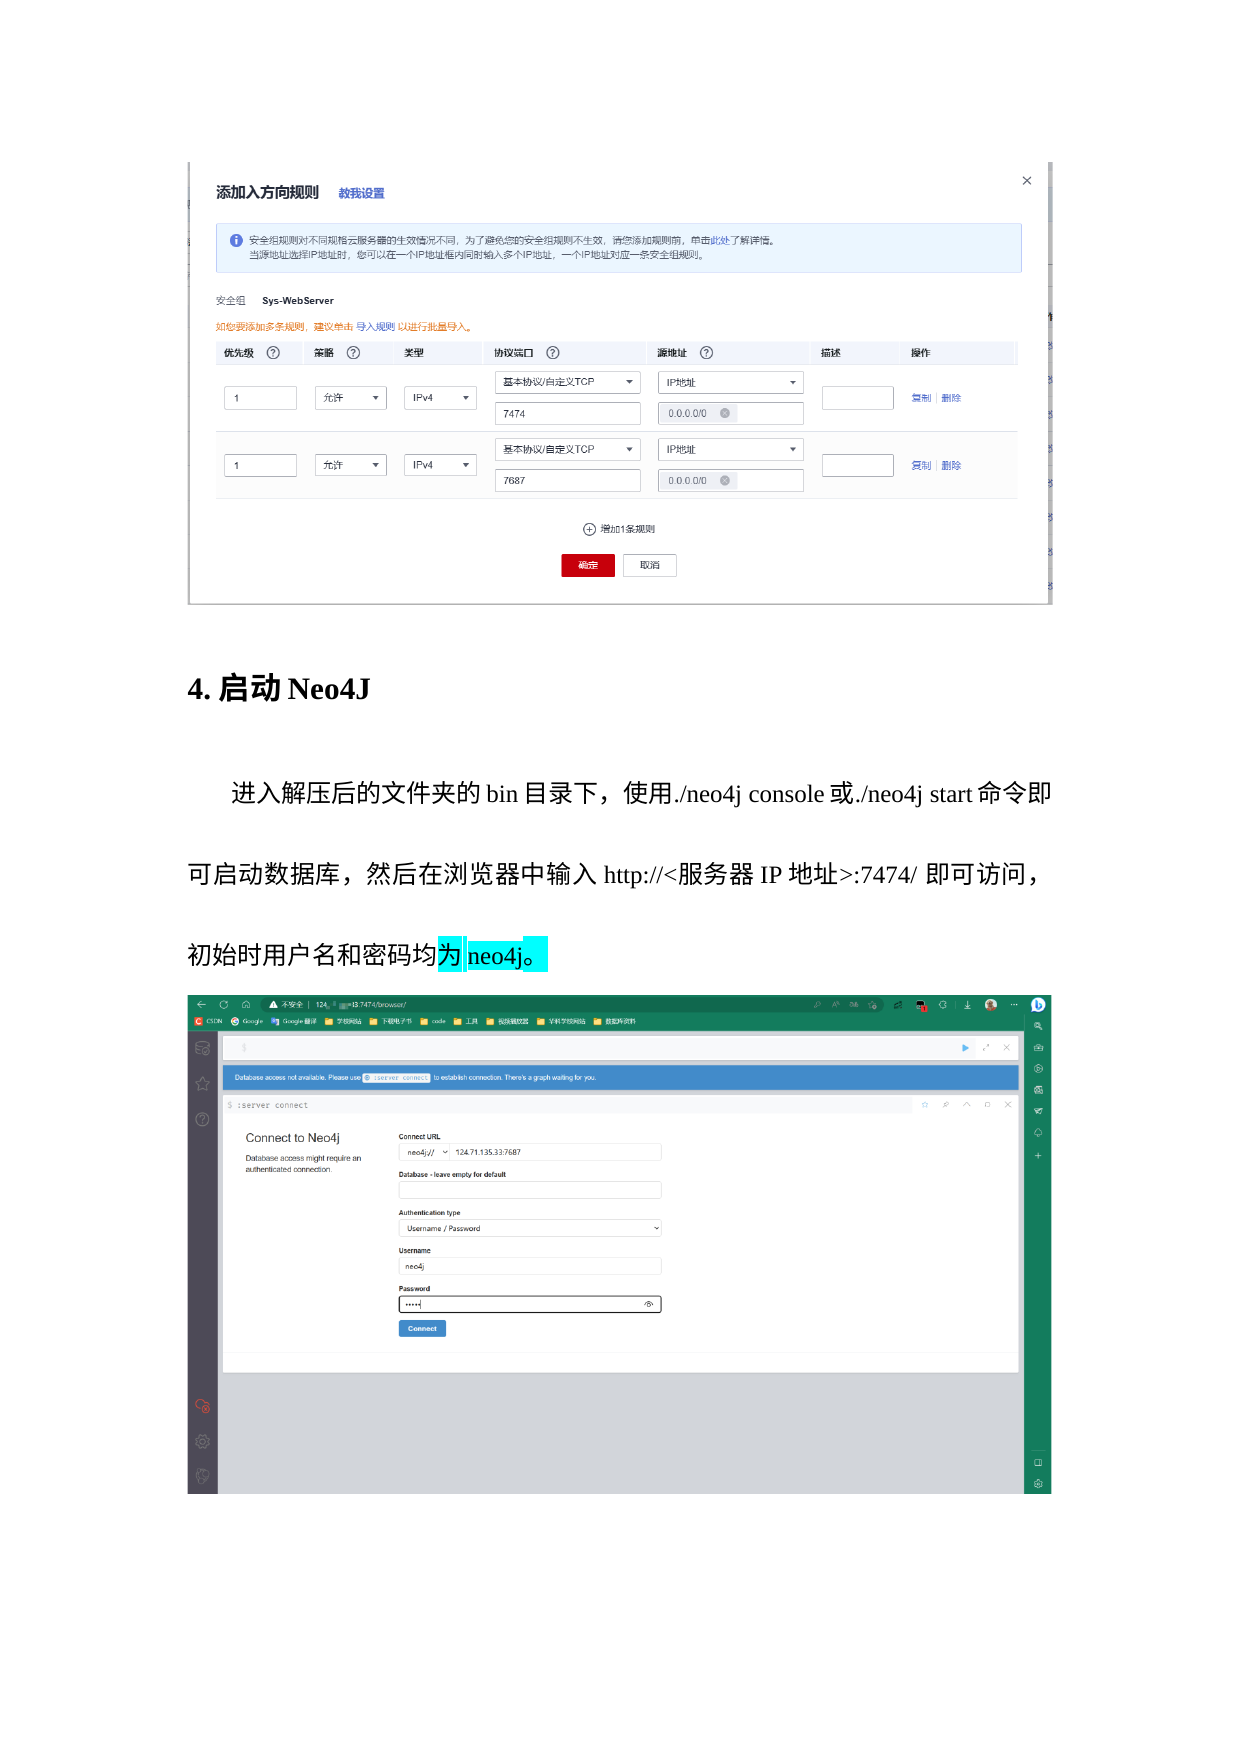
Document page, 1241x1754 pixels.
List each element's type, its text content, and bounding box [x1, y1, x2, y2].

picture [187, 995, 1052, 1494]
picture [187, 162, 1053, 605]
subtitle 启动Neo4J [187, 653, 1053, 718]
text 进入解压后的文件夹的bin目录下，使用./neo4j console或./neo4j start命令即可启动数据库，然后在浏览器中输入http://<服务器IP地址>:7474/ 即可访问，初始时用户名和密码均为neo4j。 [187, 759, 1053, 986]
